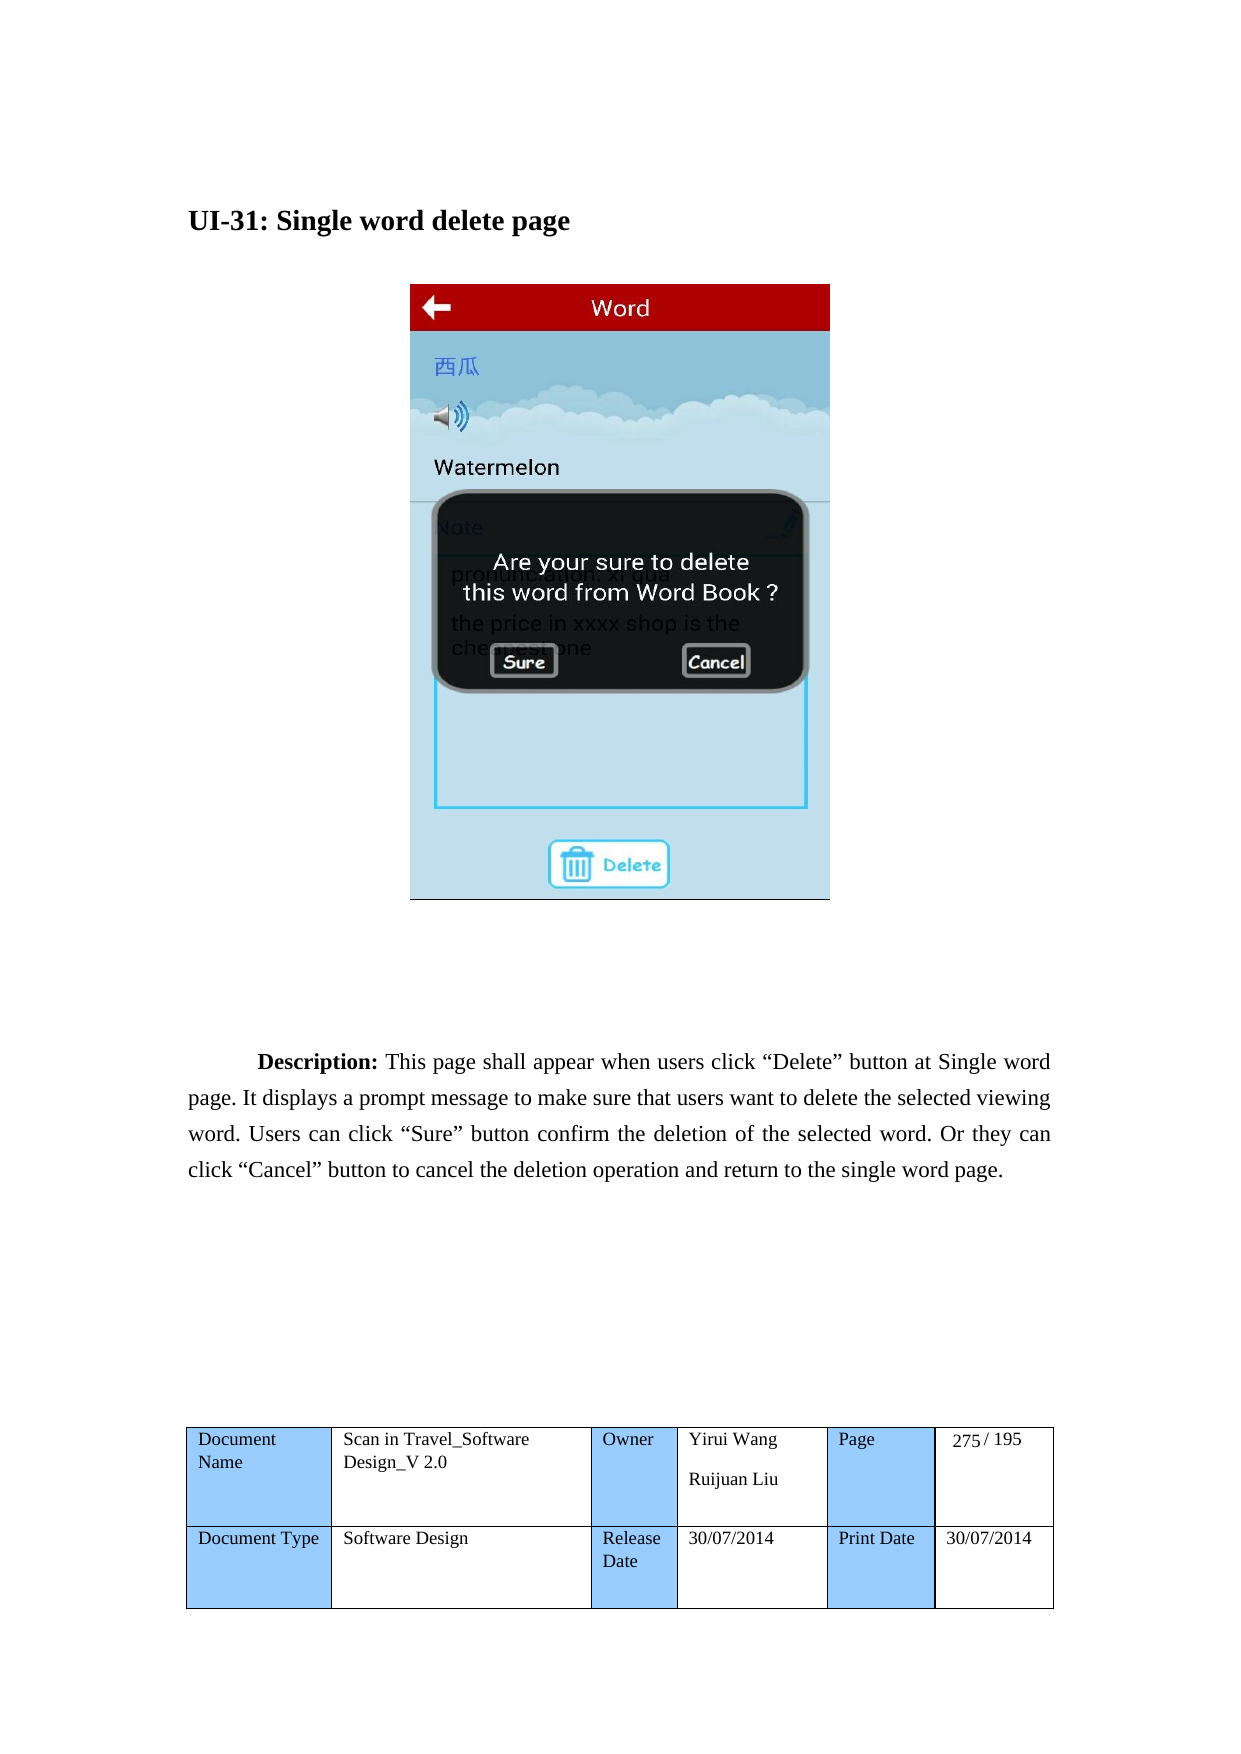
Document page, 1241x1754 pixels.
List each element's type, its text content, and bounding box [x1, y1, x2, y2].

text UI-31: Single word delete page [188, 186, 1052, 253]
picture [410, 284, 830, 900]
text Description: This page shall appear when users click “Delete” button at Single word page. It displays a prompt message to make sure that users want to delete the selected viewing word. Users can click “Sure” button confirm the deletion of the selected word. Or they can click “Cancel” button to cancel the deletion operation and return to the single word page. [188, 1045, 1052, 1186]
